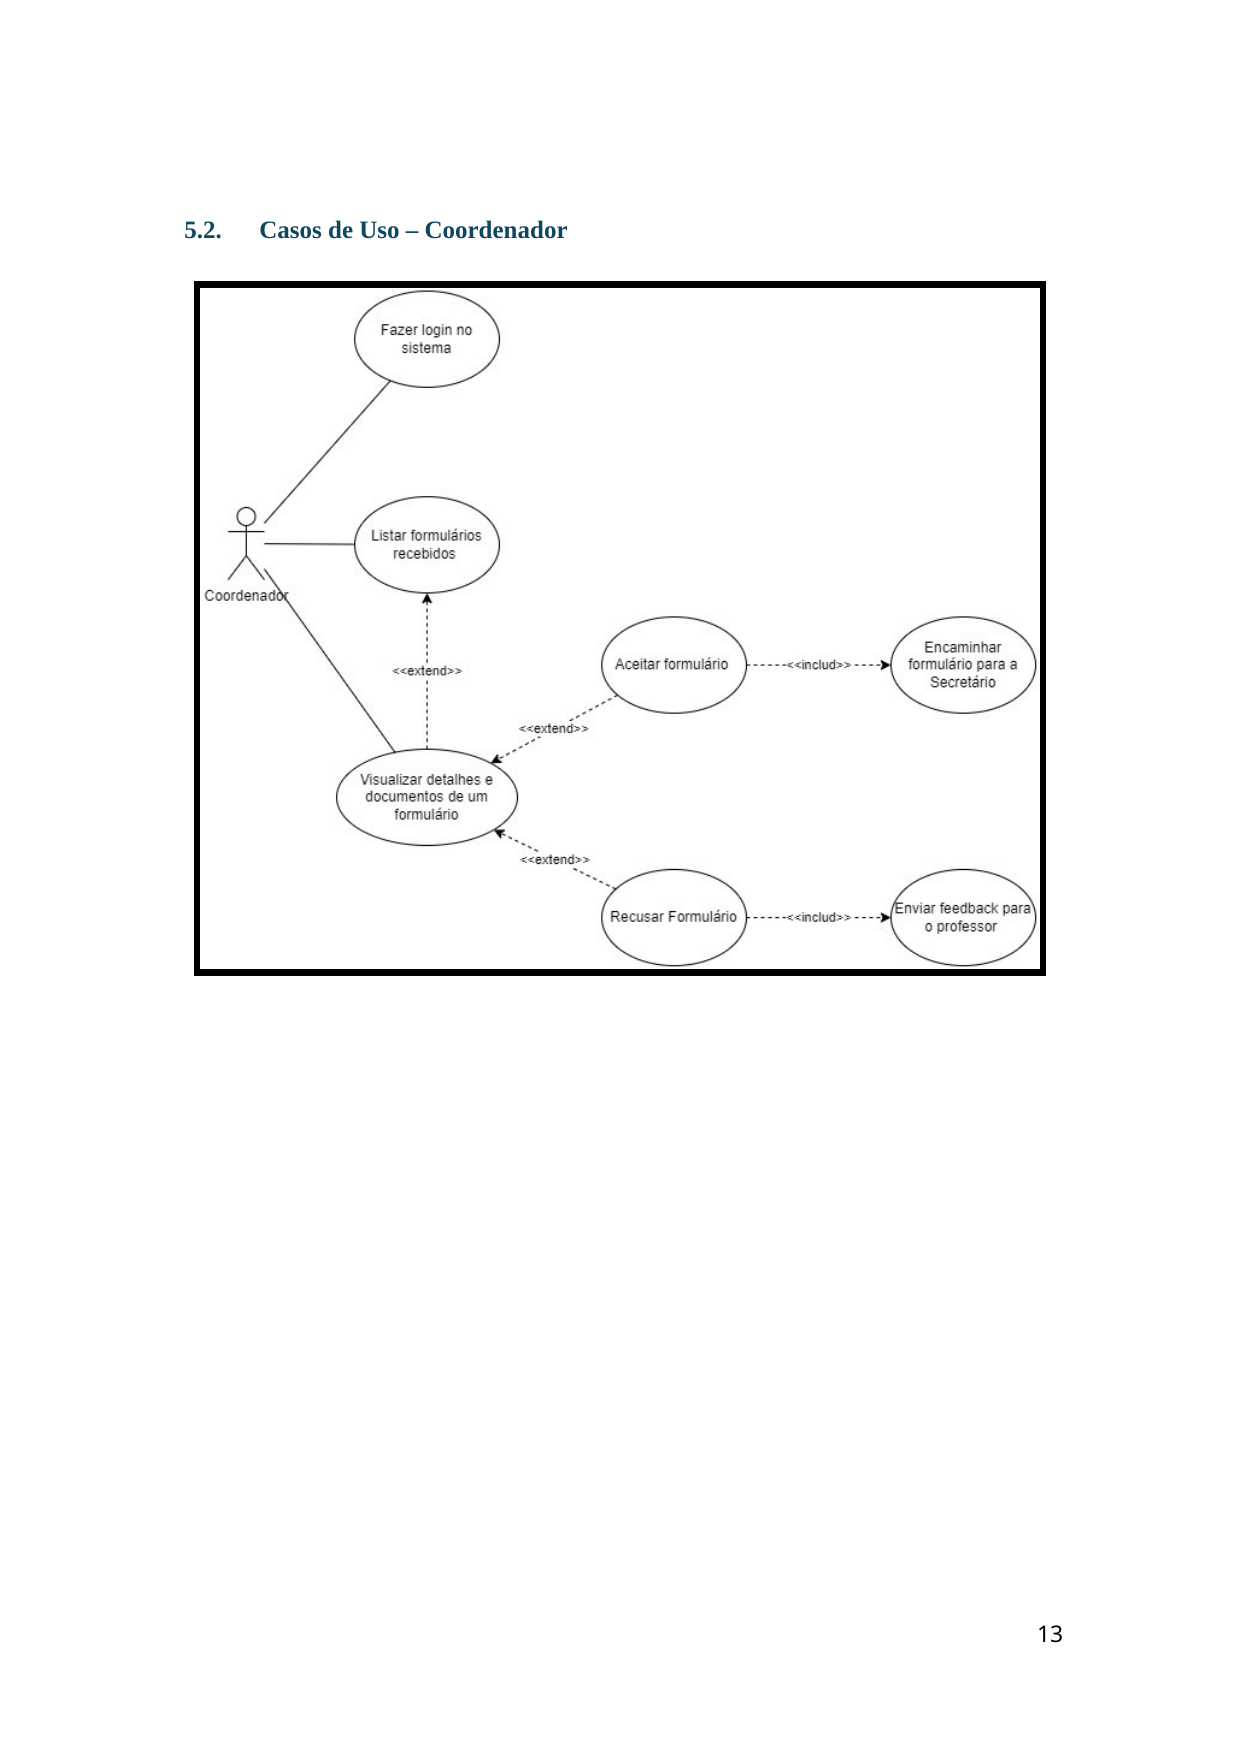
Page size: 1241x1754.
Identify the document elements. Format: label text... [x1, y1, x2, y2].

subtitle Casos de Uso – Coordenador [184, 215, 1063, 244]
picture [200, 288, 1040, 969]
